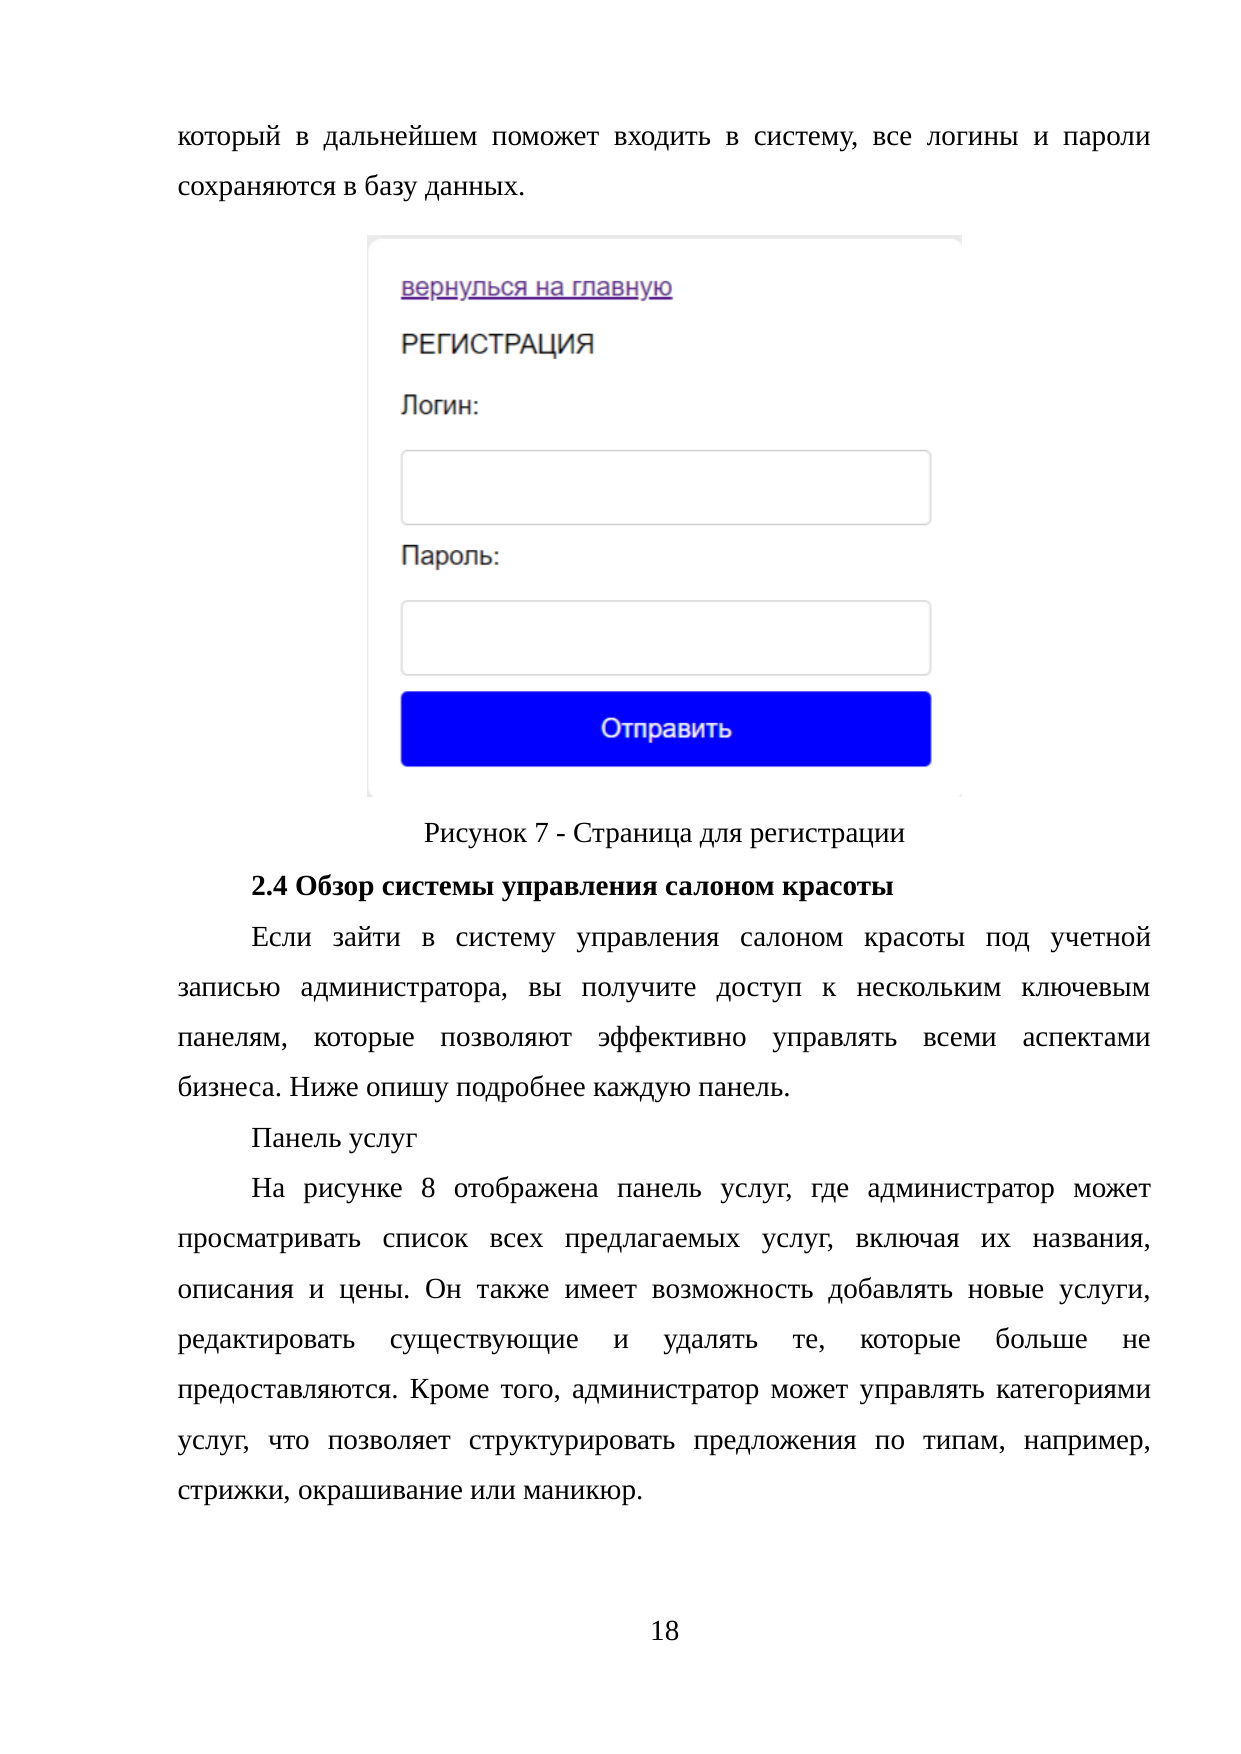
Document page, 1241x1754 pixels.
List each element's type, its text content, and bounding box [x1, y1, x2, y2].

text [177, 118, 1152, 202]
text Панель услуг [177, 1120, 1152, 1153]
picture [367, 235, 962, 797]
subtitle 2.4 Обзор системы управления салоном красоты [177, 868, 1152, 902]
text На рисунке 8 отображена панель услуг, где администратор может просматривать список всех предлагаемых услуг, включая их названия, описания и цены. Он также имеет возможность добавлять новые услуги, редактировать существующие и удалять те, которые больше не предоставляются. Кроме того, администратор может управлять категориями услуг, что позволяет структурировать предложения по типам, например, стрижки, окрашивание или маникюр. [177, 1170, 1152, 1506]
text Рисунок 7 - Страница для регистрации [177, 816, 1152, 849]
text Если зайти в систему управления салоном красоты под учетной записью администратора, вы получите доступ к нескольким ключевым панелям, которые позволяют эффективно управлять всеми аспектами бизнеса. Ниже опишу подробнее каждую панель. [177, 919, 1152, 1103]
